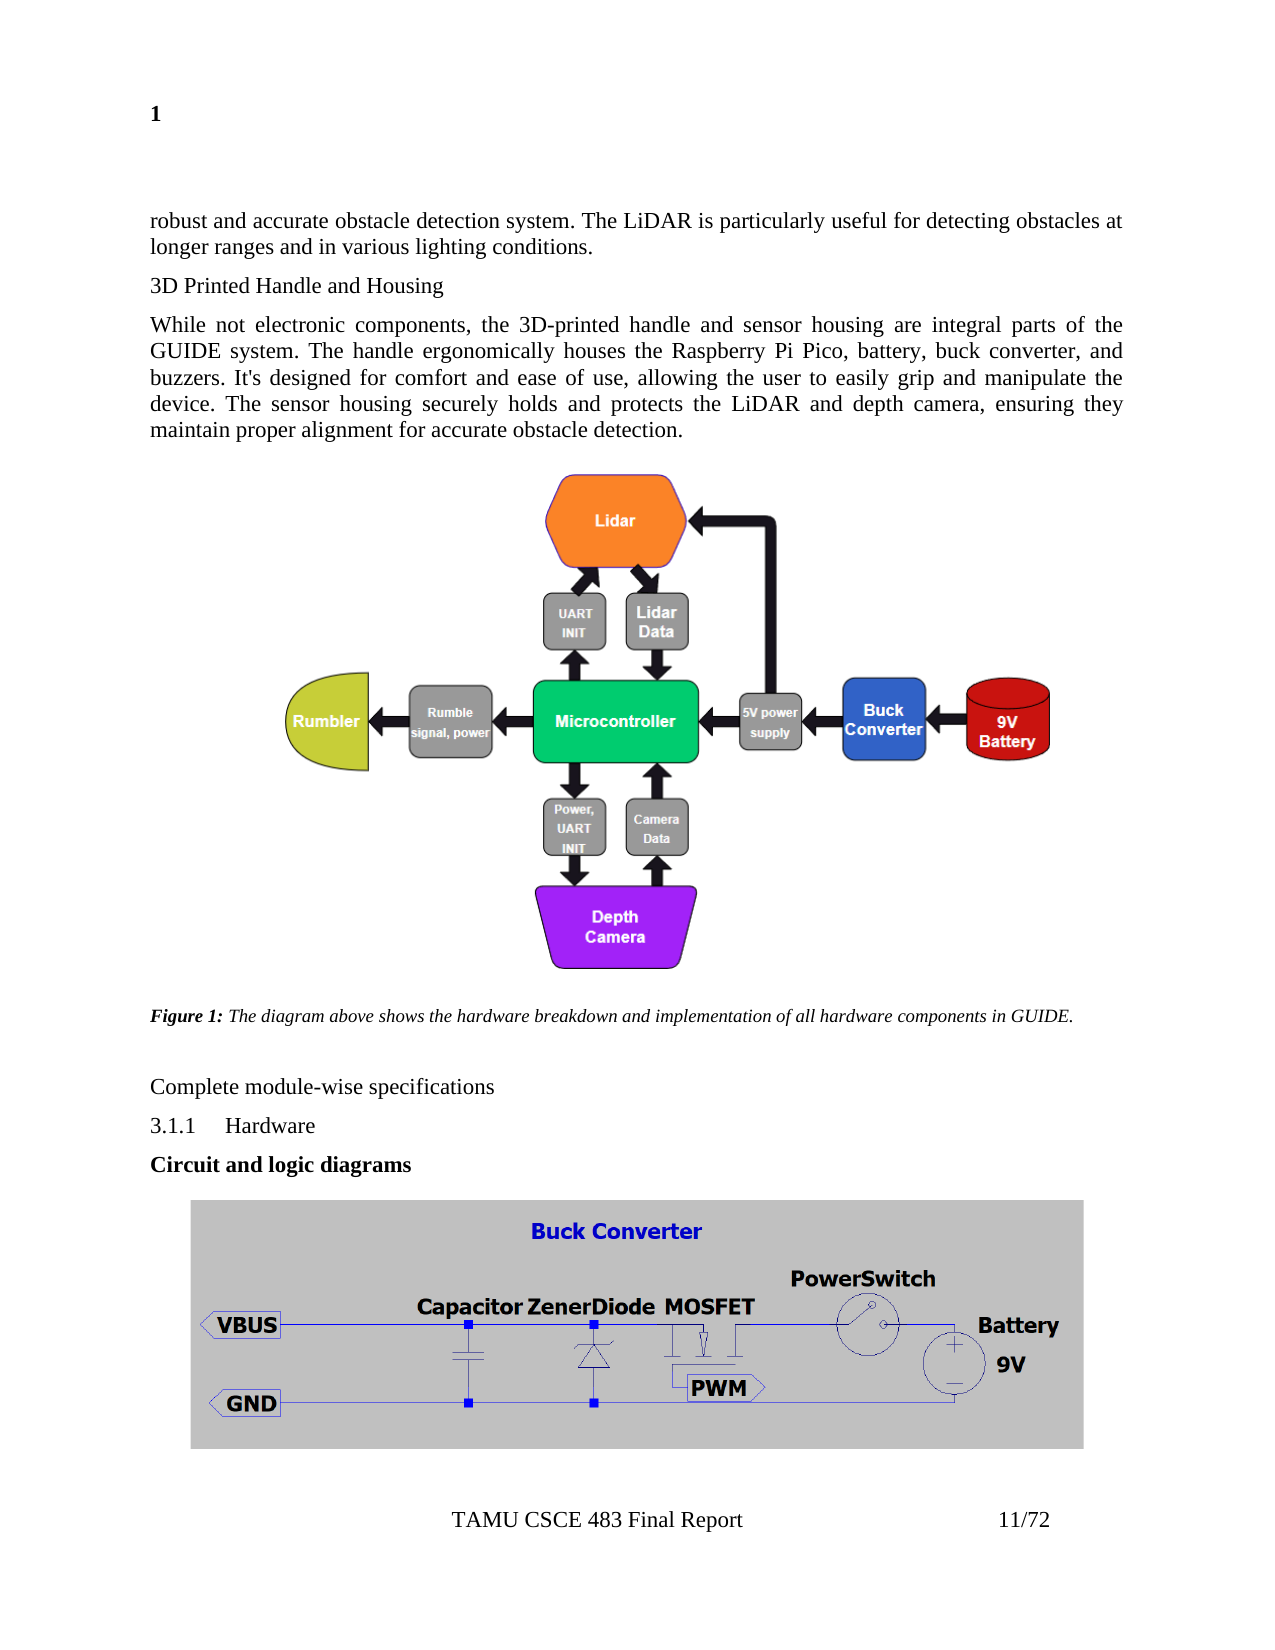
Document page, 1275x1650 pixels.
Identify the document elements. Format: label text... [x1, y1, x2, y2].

subtitle Hardware [150, 1112, 1125, 1138]
picture [284, 469, 1056, 974]
text While not electronic components, the 3D-printed handle and sensor housing are integral parts of the GUIDE system. The handle ergonomically houses the Raspberry Pi Pico, battery, buck converter, and buzzers. It's designed for comfort and ease of use, allowing the user to easily grip and manipulate the device. The sensor housing securely holds and protects the LiDAR and depth camera, ensuring they maintain proper alignment for accurate obstacle detection. [150, 311, 1125, 443]
text 3D Printed Handle and Housing [150, 272, 1125, 298]
text Circuit and logic diagrams [150, 1151, 1125, 1177]
picture [190, 1200, 1084, 1449]
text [150, 207, 1125, 260]
text Complete module-wise specifications [150, 1073, 1125, 1099]
